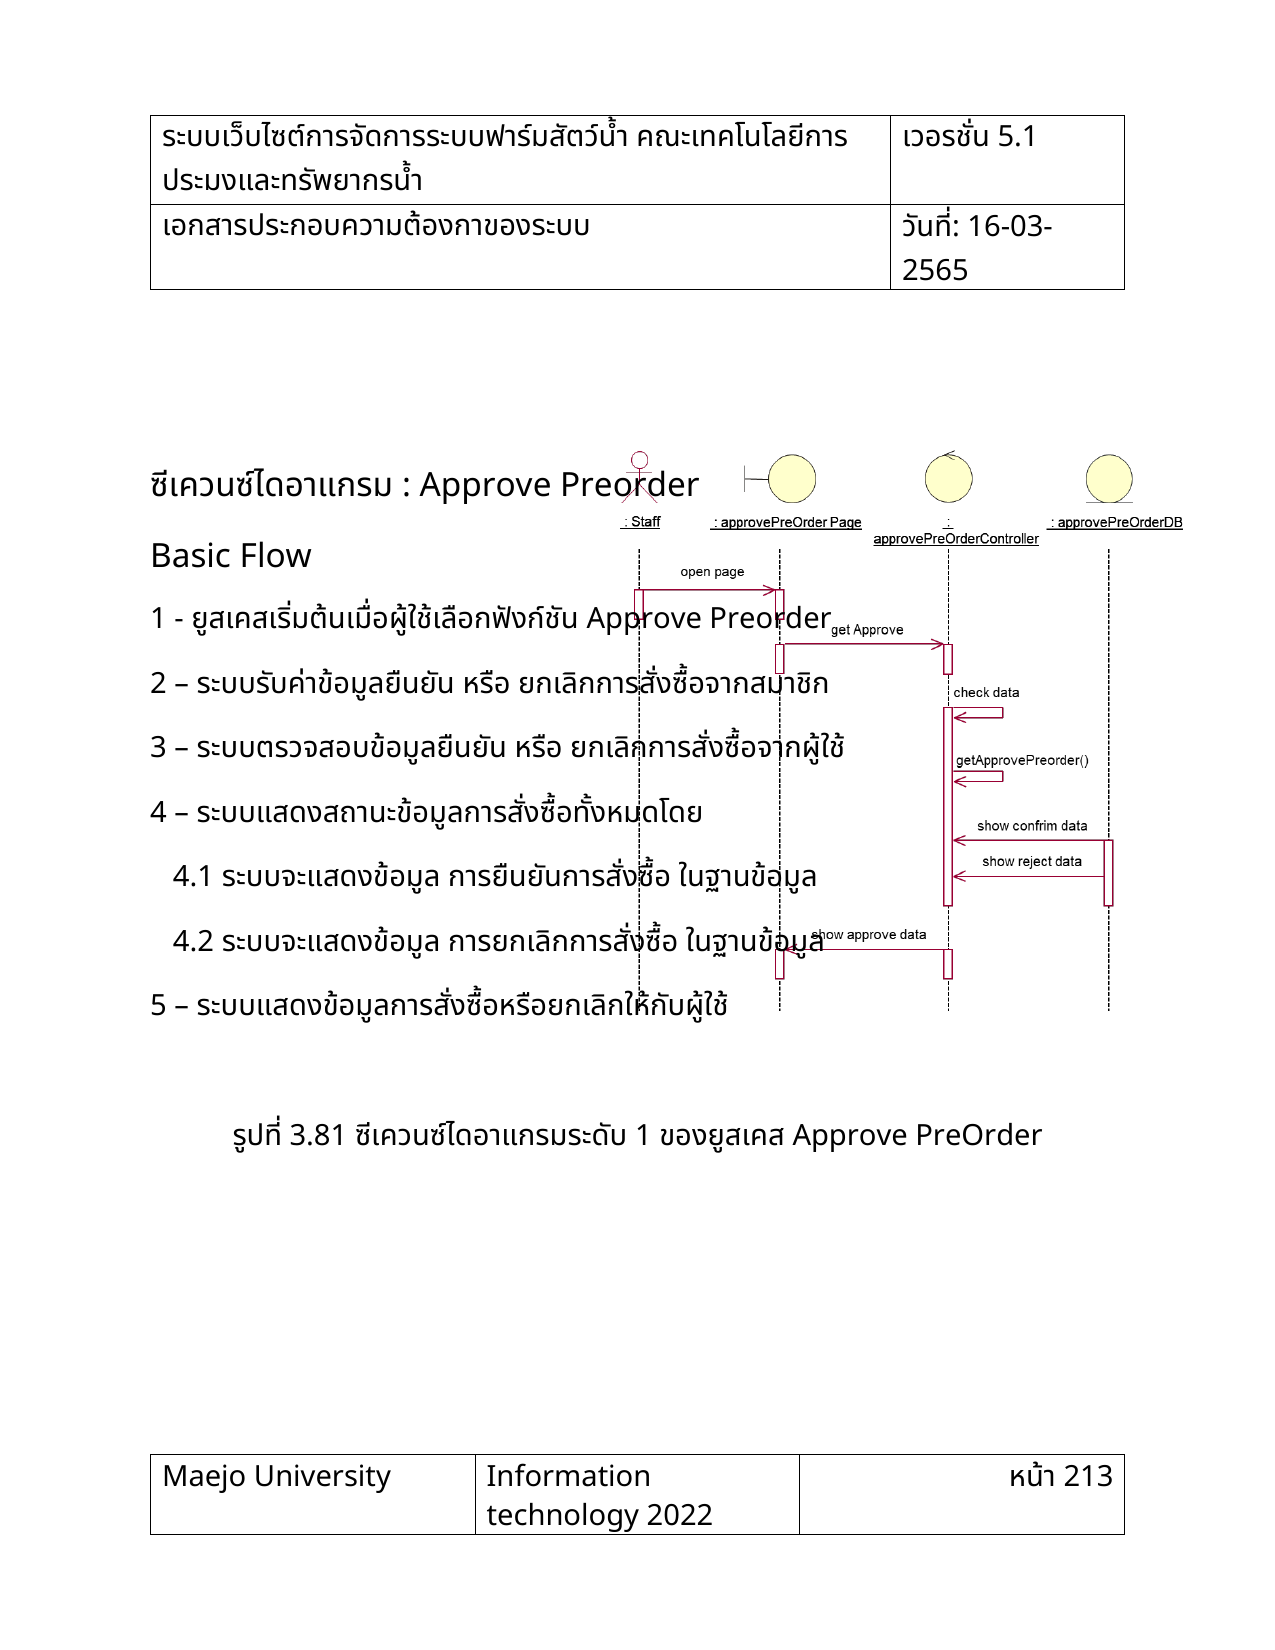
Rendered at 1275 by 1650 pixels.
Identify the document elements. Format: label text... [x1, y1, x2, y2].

text 2 – ระบบรับค่าข้อมูลยืนยัน หรือ ยกเลิกการสั่งซื้อจากสมาชิก [150, 662, 1125, 706]
text 4.2 ระบบจะแสดงข้อมูล การยกเลิกการสั่งซื้อ ในฐานข้อมูล [150, 920, 1125, 964]
text ซีเควนซ์ไดอาแกรม : Approve Preorder [150, 461, 1125, 511]
text 5 – ระบบแสดงข้อมูลการสั่งซื้อหรือยกเลิกให้กับผู้ใช้ [150, 984, 1125, 1029]
text 3 – ระบบตรวจสอบข้อมูลยืนยัน หรือ ยกเลิกการสั่งซื้อจากผู้ใช้ [150, 727, 1125, 771]
text 1 - ยูสเคสเริ่มต้นเมื่อผู้ใช้เลือกฟังก์ชัน Approve Preorder [150, 598, 1125, 642]
text 4.1 ระบบจะแสดงข้อมูล การยืนยันการสั่งซื้อ ในฐานข้อมูล [150, 856, 1125, 900]
text 4 – ระบบแสดงสถานะข้อมูลการสั่งซื้อทั้งหมดโดย [150, 791, 1125, 835]
text Basic Flow [150, 532, 1125, 577]
text รูปที่ 3.81 ซีเควนซ์ไดอาแกรมระดับ 1 ของยูสเคส Approve PreOrder [150, 1115, 1125, 1159]
picture [549, 418, 1216, 1075]
